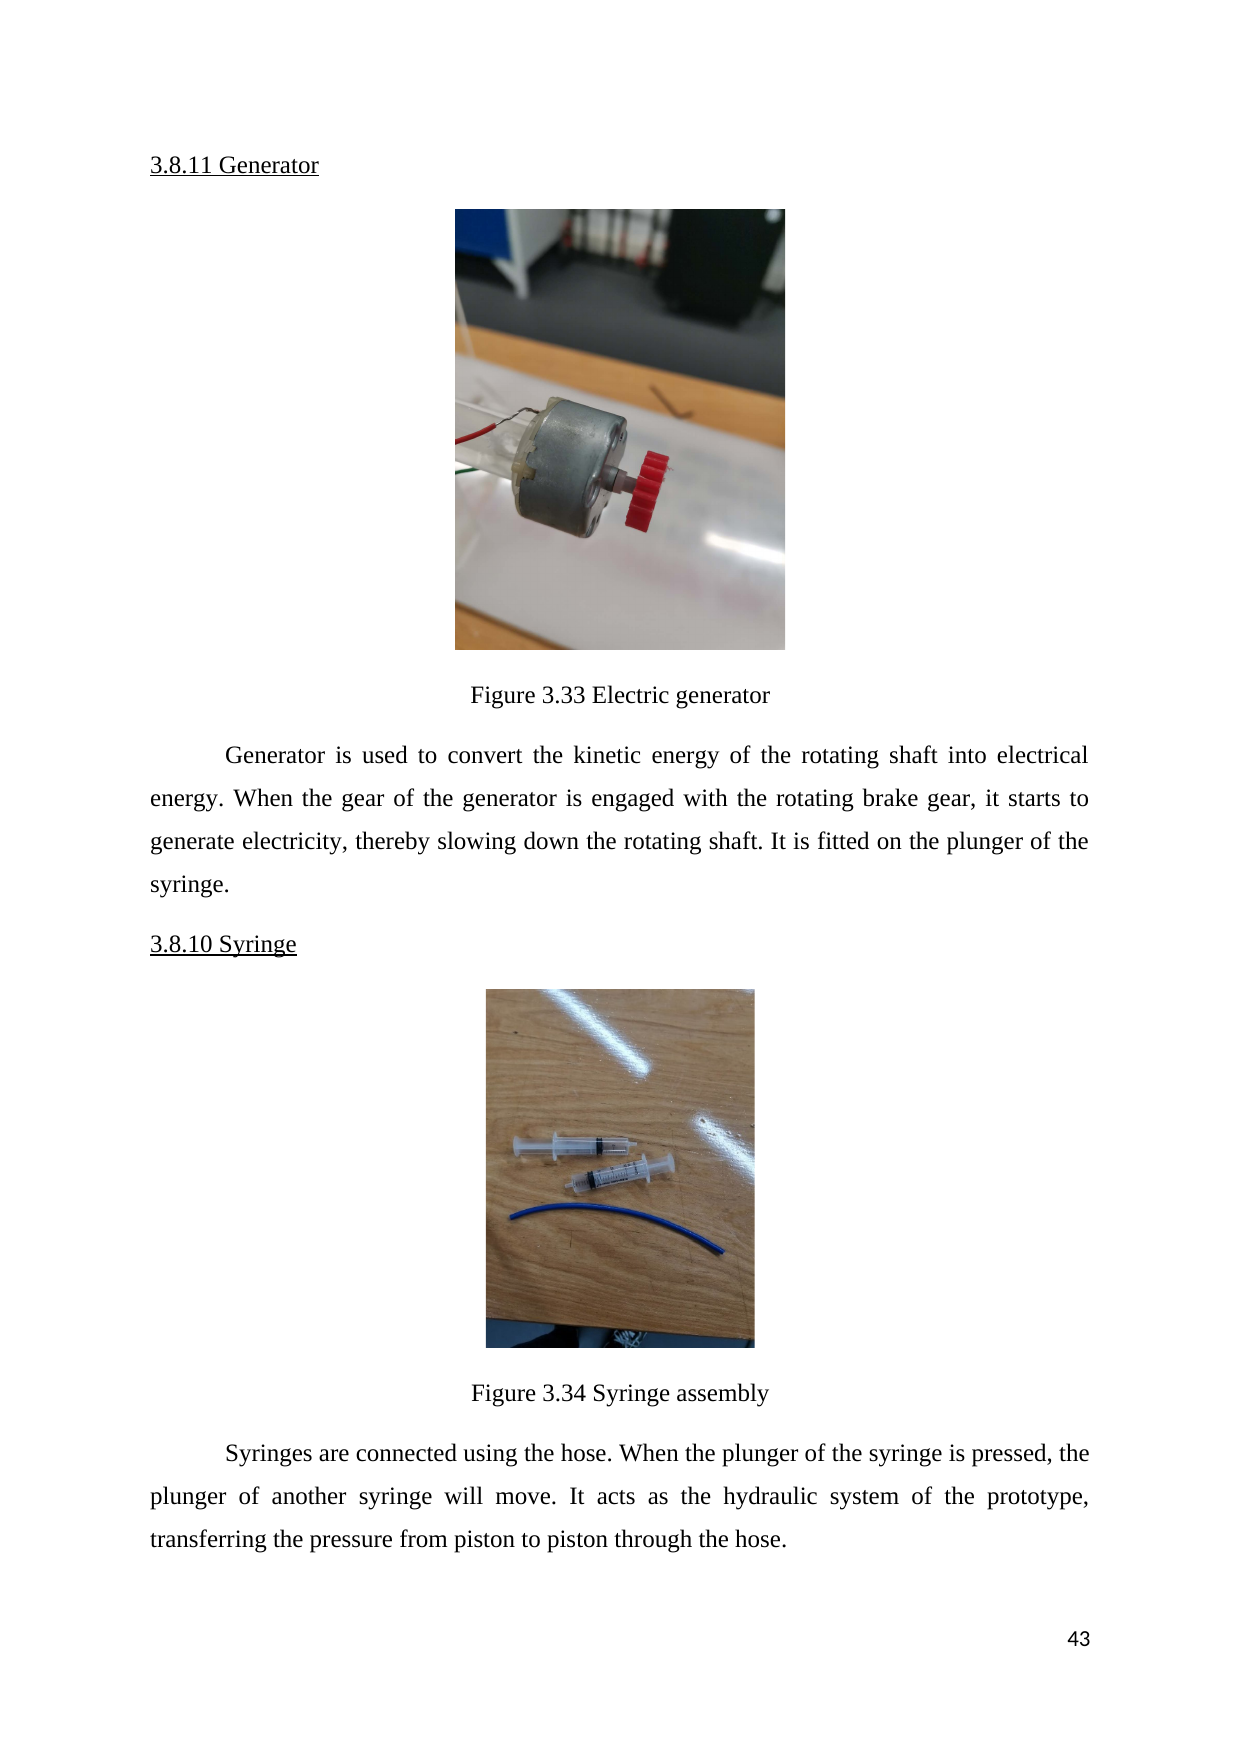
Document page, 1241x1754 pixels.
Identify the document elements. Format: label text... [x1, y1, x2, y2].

text Syringes are connected using the hose. When the plunger of the syringe is pressed, the plunger of another syringe will move. It acts as the hydraulic system of the prototype, transferring the pressure from piston to piston through the hose. [150, 1438, 1090, 1553]
picture [455, 209, 786, 650]
text 3.8.10 Syringe [150, 929, 1090, 958]
text 3.8.11 Generator [150, 150, 1090, 179]
picture [485, 989, 755, 1348]
text Generator is used to convert the kinetic energy of the rotating shaft into electrical energy. When the gear of the generator is engaged with the rotating brake gear, it starts to generate electricity, thereby slowing down the rotating shaft. It is fitted on the plunger of the syringe. [150, 740, 1090, 898]
text Figure 3.34 Syringe assembly [150, 1378, 1090, 1407]
text Figure 3.33 Electric generator [150, 680, 1090, 709]
